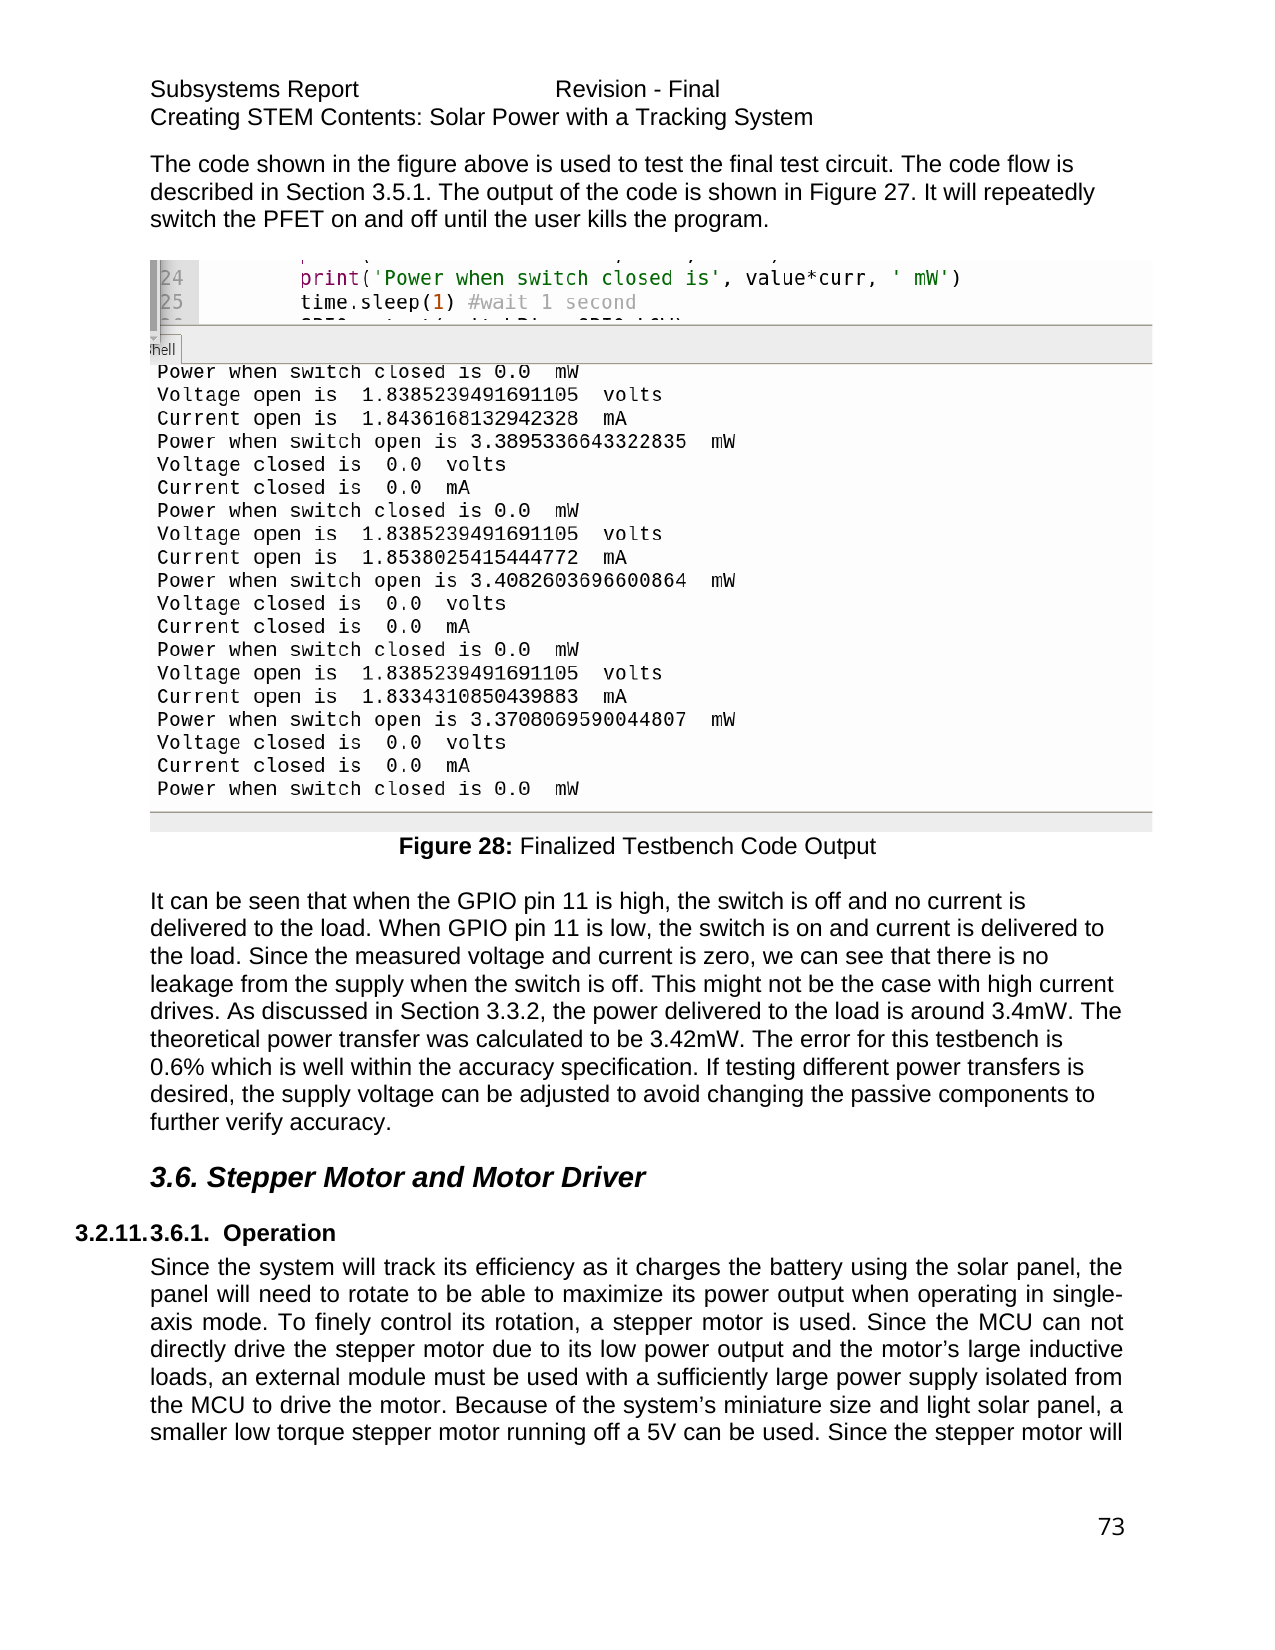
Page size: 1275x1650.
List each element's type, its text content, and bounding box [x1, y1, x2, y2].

text Figure 28: Finalized Testbench Code Output [150, 832, 1125, 859]
text The code shown in the figure above is used to test the final test circuit. The code flow is described in Section 3.5.1. The output of the code is shown in Figure 27. It will repeatedly switch the PFET on and off until the user kills the program. [150, 150, 1125, 233]
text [150, 1253, 1125, 1446]
subtitle 3.6.1. Operation [75, 1219, 1125, 1246]
subtitle 3.6. Stepper Motor and Motor Driver [150, 1160, 1125, 1194]
picture [150, 260, 1153, 832]
text It can be seen that when the GPIO pin 11 is high, the switch is off and no current is delivered to the load. When GPIO pin 11 is low, the switch is on and current is delivered to the load. Since the measured voltage and current is zero, we can see that there is no leakage from the supply when the switch is off. This might not be the case with high current drives. As discussed in Section 3.3.2, the power delivered to the load is around 3.4mW. The theoretical power transfer was calculated to be 3.42mW. The error for this testbench is 0.6% which is well within the accuracy specification. If testing different power transfers is desired, the supply voltage can be adjusted to avoid changing the passive components to further verify accuracy. [150, 887, 1125, 1135]
